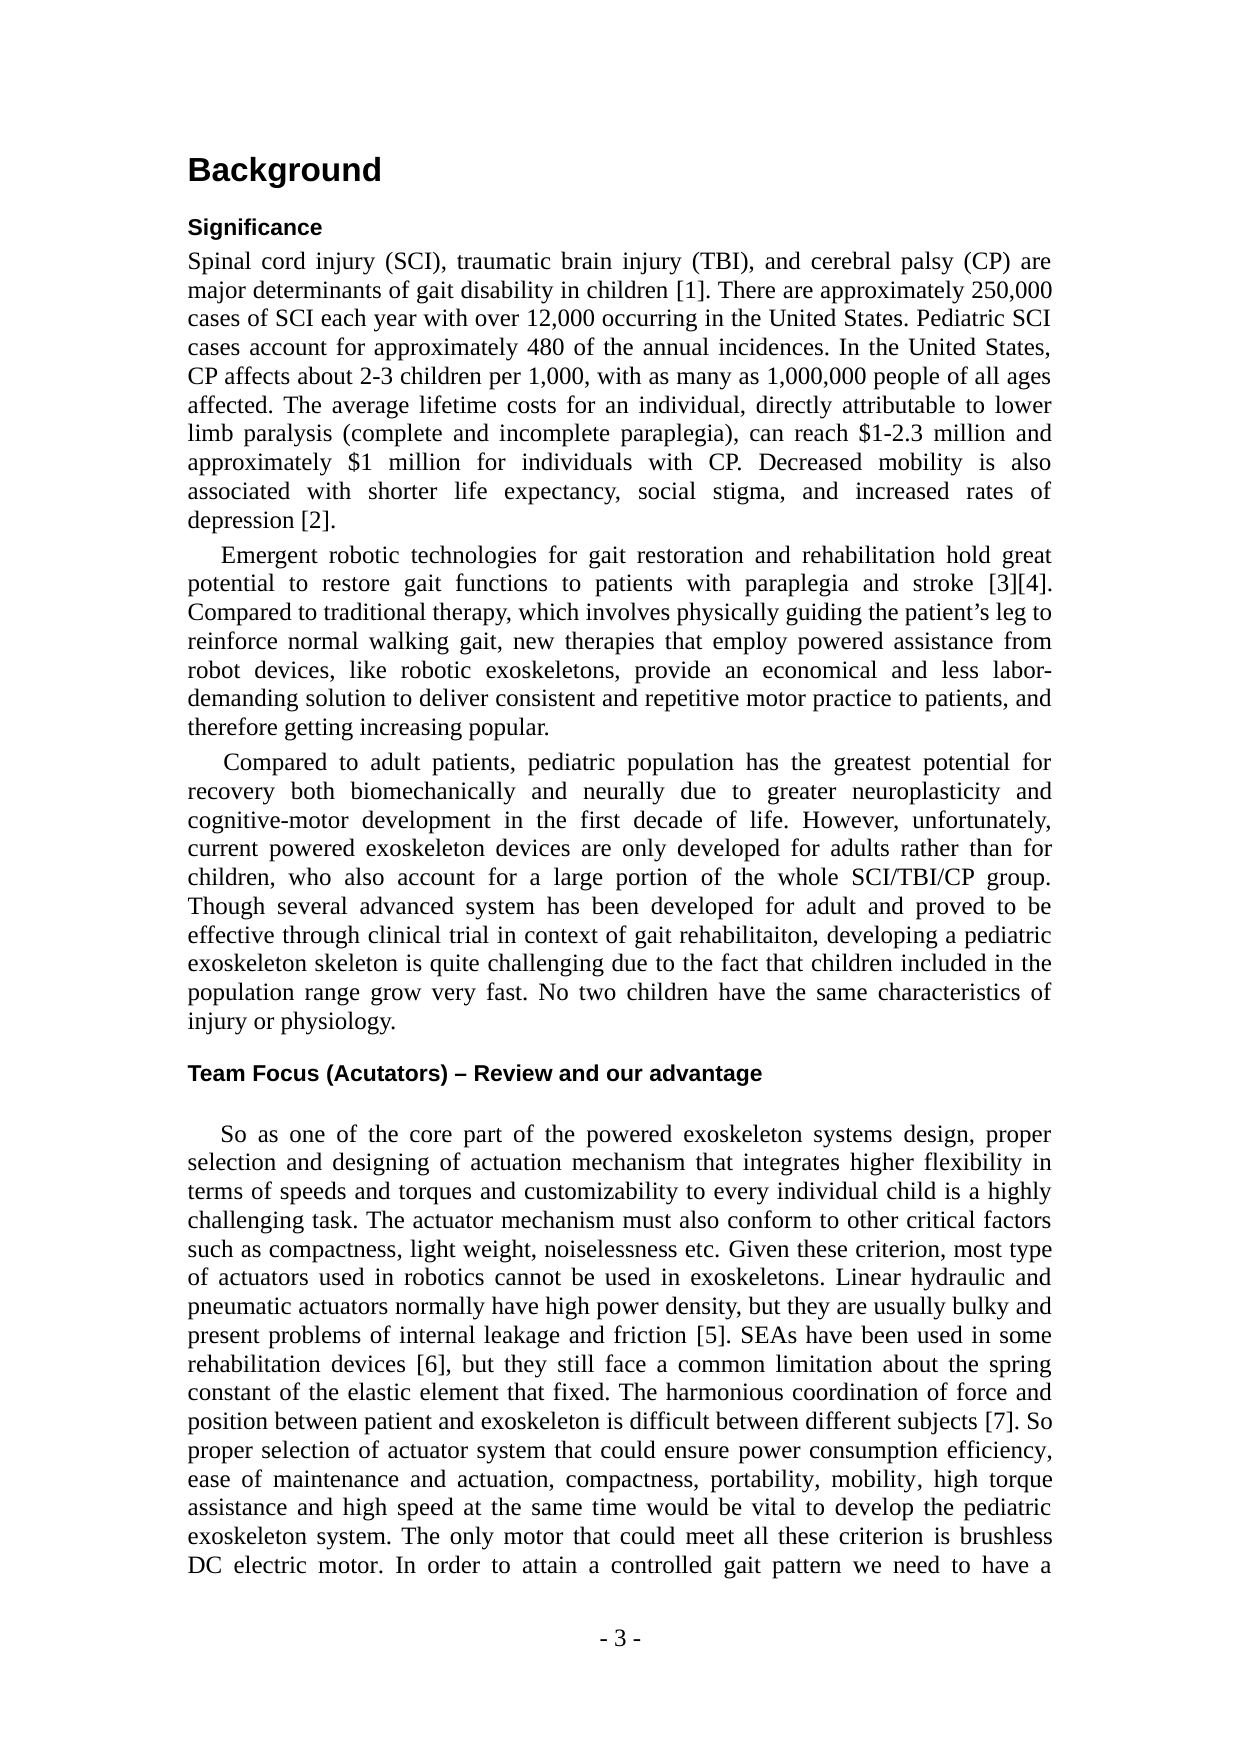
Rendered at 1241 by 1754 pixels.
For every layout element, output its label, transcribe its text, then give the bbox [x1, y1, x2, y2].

subtitle Significance [187, 213, 1053, 240]
subtitle Background [187, 150, 1053, 188]
text Compared to adult patients, pediatric population has the greatest potential for recovery both biomechanically and neurally due to greater neuroplasticity and cognitive-motor development in the first decade of life. However, unfortunately, current powered exoskeleton devices are only developed for adults rather than for children, who also account for a large portion of the whole SCI/TBI/CP group. Though several advanced system has been developed for adult and proved to be effective through clinical trial in context of gait rehabilitaiton, developing a pediatric exoskeleton skeleton is quite challenging due to the fact that children included in the population range grow very fast. No two children have the same characteristics of injury or physiology. [187, 747, 1053, 1035]
text Spinal cord injury (SCI), traumatic brain injury (TBI), and cerebral palsy (CP) are major determinants of gait disability in children [1]. There are approximately 250,000 cases of SCI each year with over 12,000 occurring in the United States. Pediatric SCI cases account for approximately 480 of the annual incidences. In the United States, CP affects about 2-3 children per 1,000, with as many as 1,000,000 people of all ages affected. The average lifetime costs for an individual, directly attributable to lower limb paralysis (complete and incomplete paraplegia), can reach $1-2.3 million and approximately $1 million for individuals with CP. Decreased mobility is also associated with shorter life expectancy, social stigma, and increased rates of depression [2]. [187, 246, 1053, 533]
text Emergent robotic technologies for gait restoration and rehabilitation hold great potential to restore gait functions to patients with paraplegia and stroke [3][4]. Compared to traditional therapy, which involves physically guiding the patient’s leg to reinforce normal walking gait, new therapies that employ powered assistance from robot devices, like robotic exoskeletons, provide an economical and less labor-demanding solution to deliver consistent and repetitive motor practice to patients, and therefore getting increasing popular. [187, 540, 1053, 741]
subtitle Team Focus (Acutators) – Review and our advantage [187, 1060, 1053, 1112]
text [187, 1119, 1053, 1579]
